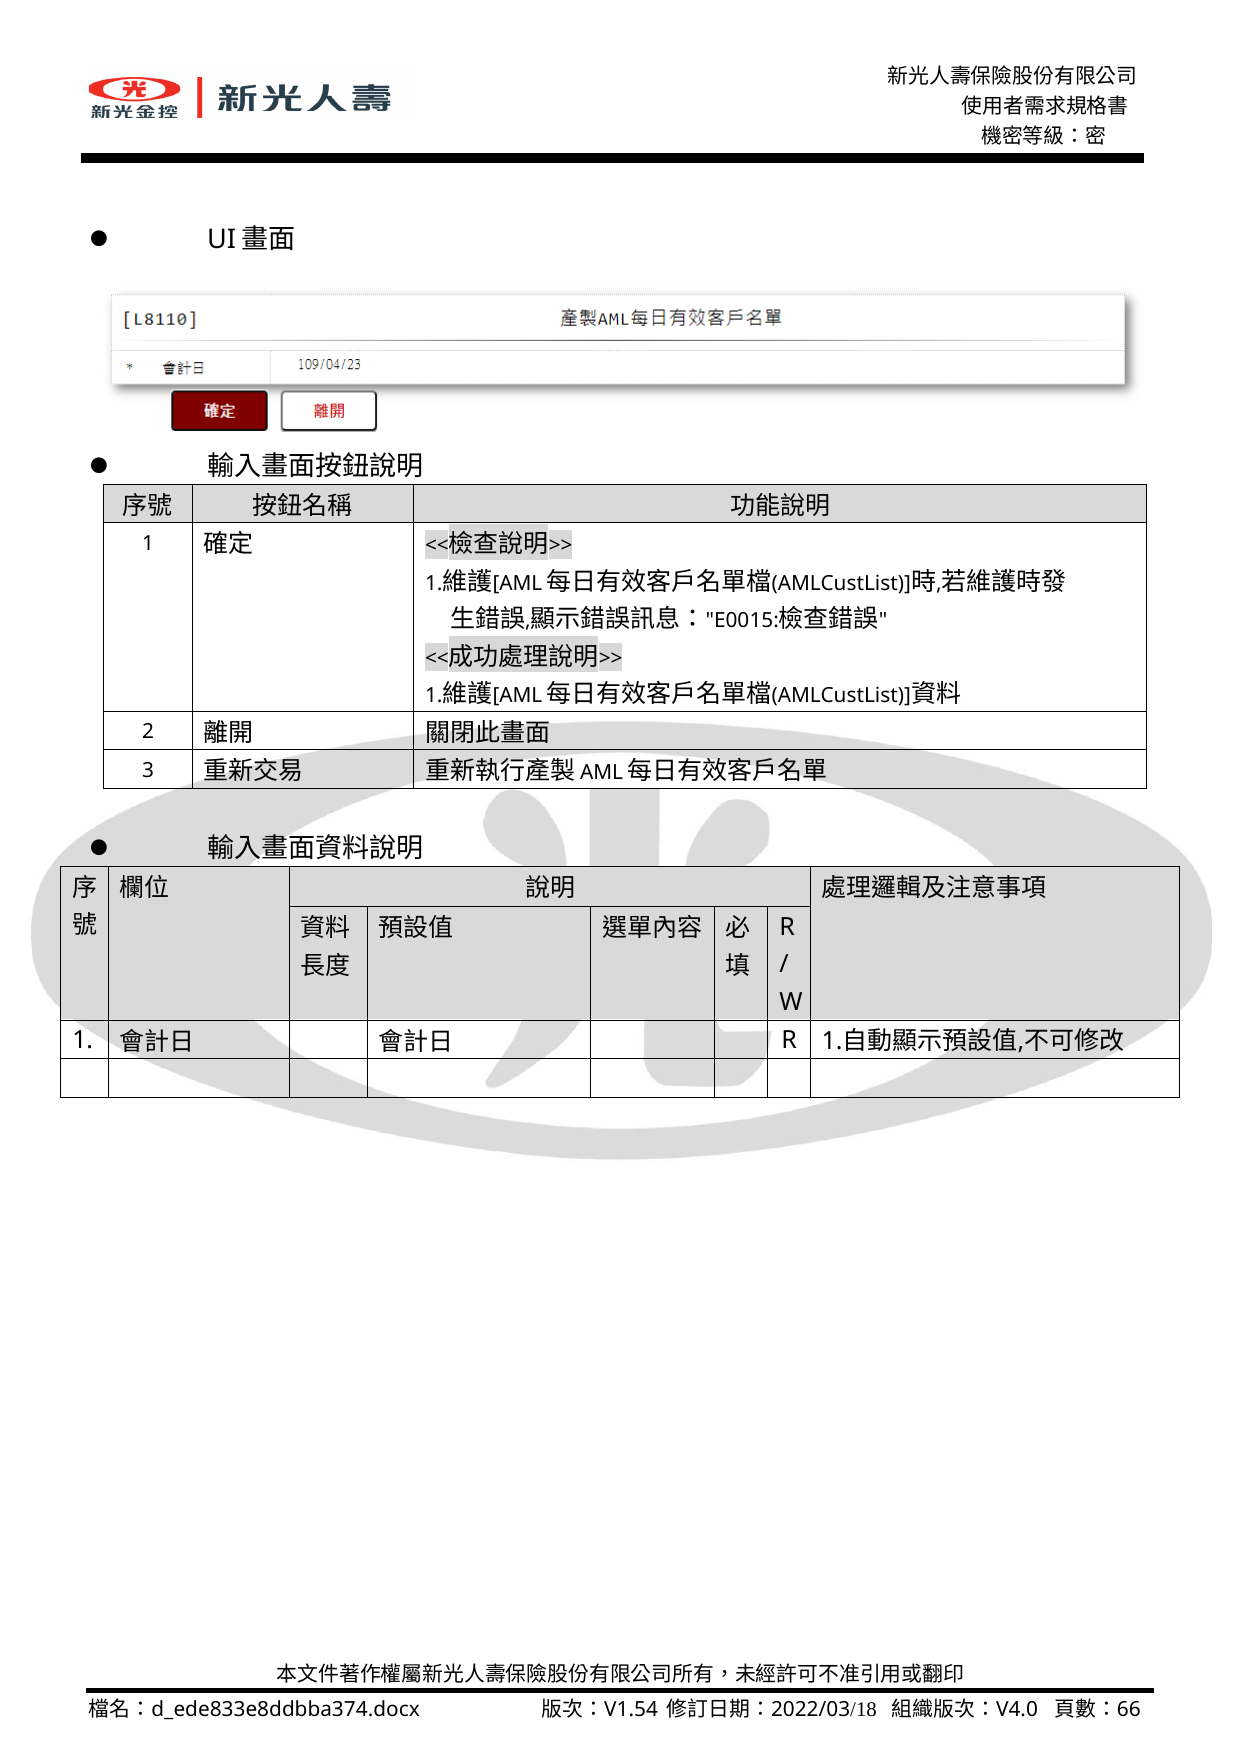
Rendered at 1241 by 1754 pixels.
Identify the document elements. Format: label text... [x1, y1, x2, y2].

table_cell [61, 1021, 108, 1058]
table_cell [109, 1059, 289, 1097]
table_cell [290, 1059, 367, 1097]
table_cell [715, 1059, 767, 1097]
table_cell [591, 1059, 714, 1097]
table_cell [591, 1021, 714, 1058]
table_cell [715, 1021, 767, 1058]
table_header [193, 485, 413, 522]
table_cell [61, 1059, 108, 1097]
picture [25, 713, 1215, 1166]
picture [88, 269, 1152, 432]
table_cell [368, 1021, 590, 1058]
list 輸入畫面資料說明 [89, 826, 1152, 866]
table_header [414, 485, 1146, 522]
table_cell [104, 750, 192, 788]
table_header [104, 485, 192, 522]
list UI畫面 [89, 217, 1152, 257]
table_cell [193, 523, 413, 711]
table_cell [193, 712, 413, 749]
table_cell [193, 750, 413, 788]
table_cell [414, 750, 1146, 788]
list 輸入畫面按鈕說明 [89, 444, 1152, 483]
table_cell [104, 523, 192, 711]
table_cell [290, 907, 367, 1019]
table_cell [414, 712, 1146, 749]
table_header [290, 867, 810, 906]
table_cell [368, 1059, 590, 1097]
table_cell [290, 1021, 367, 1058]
picture [88, 61, 414, 118]
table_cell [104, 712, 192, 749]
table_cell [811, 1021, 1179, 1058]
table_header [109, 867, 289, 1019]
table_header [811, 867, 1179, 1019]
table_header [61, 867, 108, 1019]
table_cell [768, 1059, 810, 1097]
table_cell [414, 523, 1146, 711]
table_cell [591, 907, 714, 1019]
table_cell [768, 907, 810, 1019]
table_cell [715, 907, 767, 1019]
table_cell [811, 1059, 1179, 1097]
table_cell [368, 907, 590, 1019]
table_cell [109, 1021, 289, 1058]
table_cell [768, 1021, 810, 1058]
